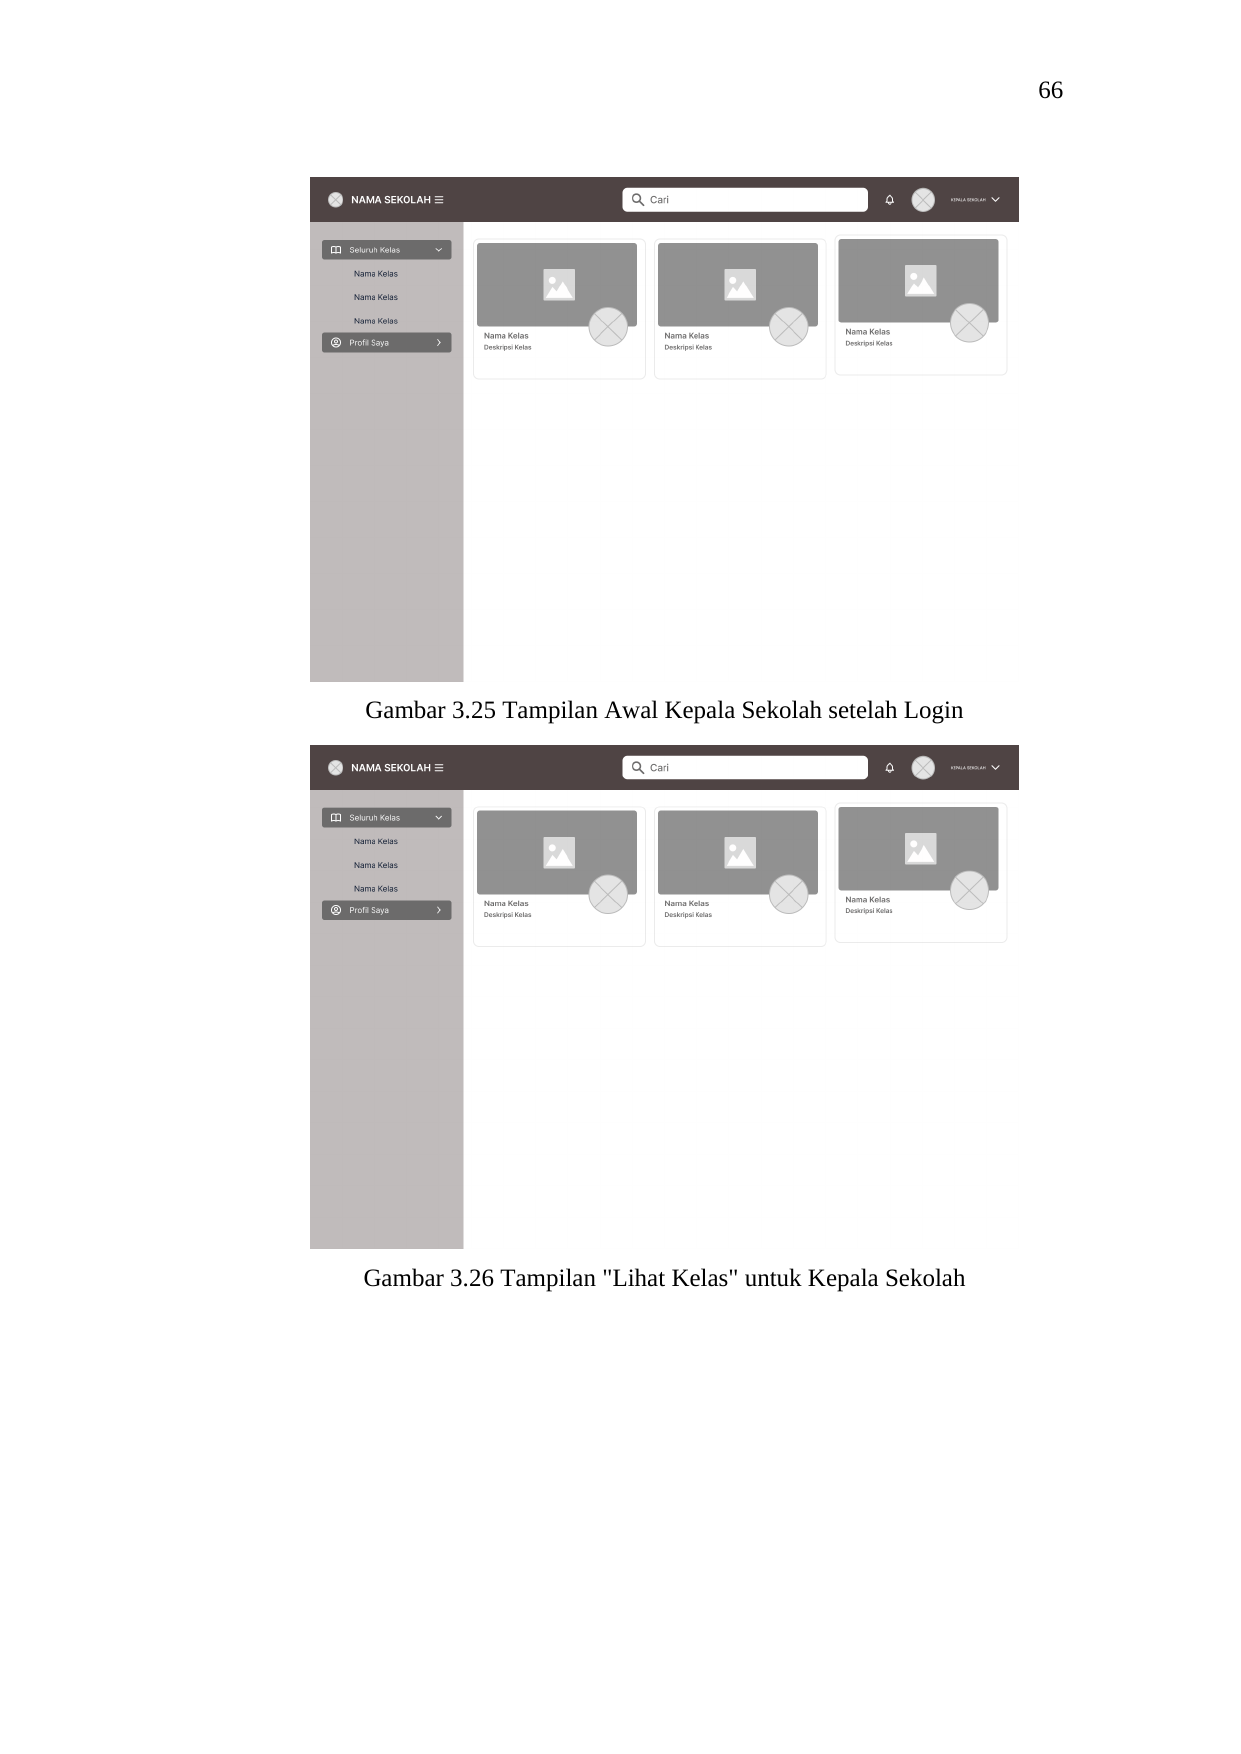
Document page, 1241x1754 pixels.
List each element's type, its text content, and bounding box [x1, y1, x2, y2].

picture [310, 745, 1019, 1249]
picture [310, 177, 1019, 682]
